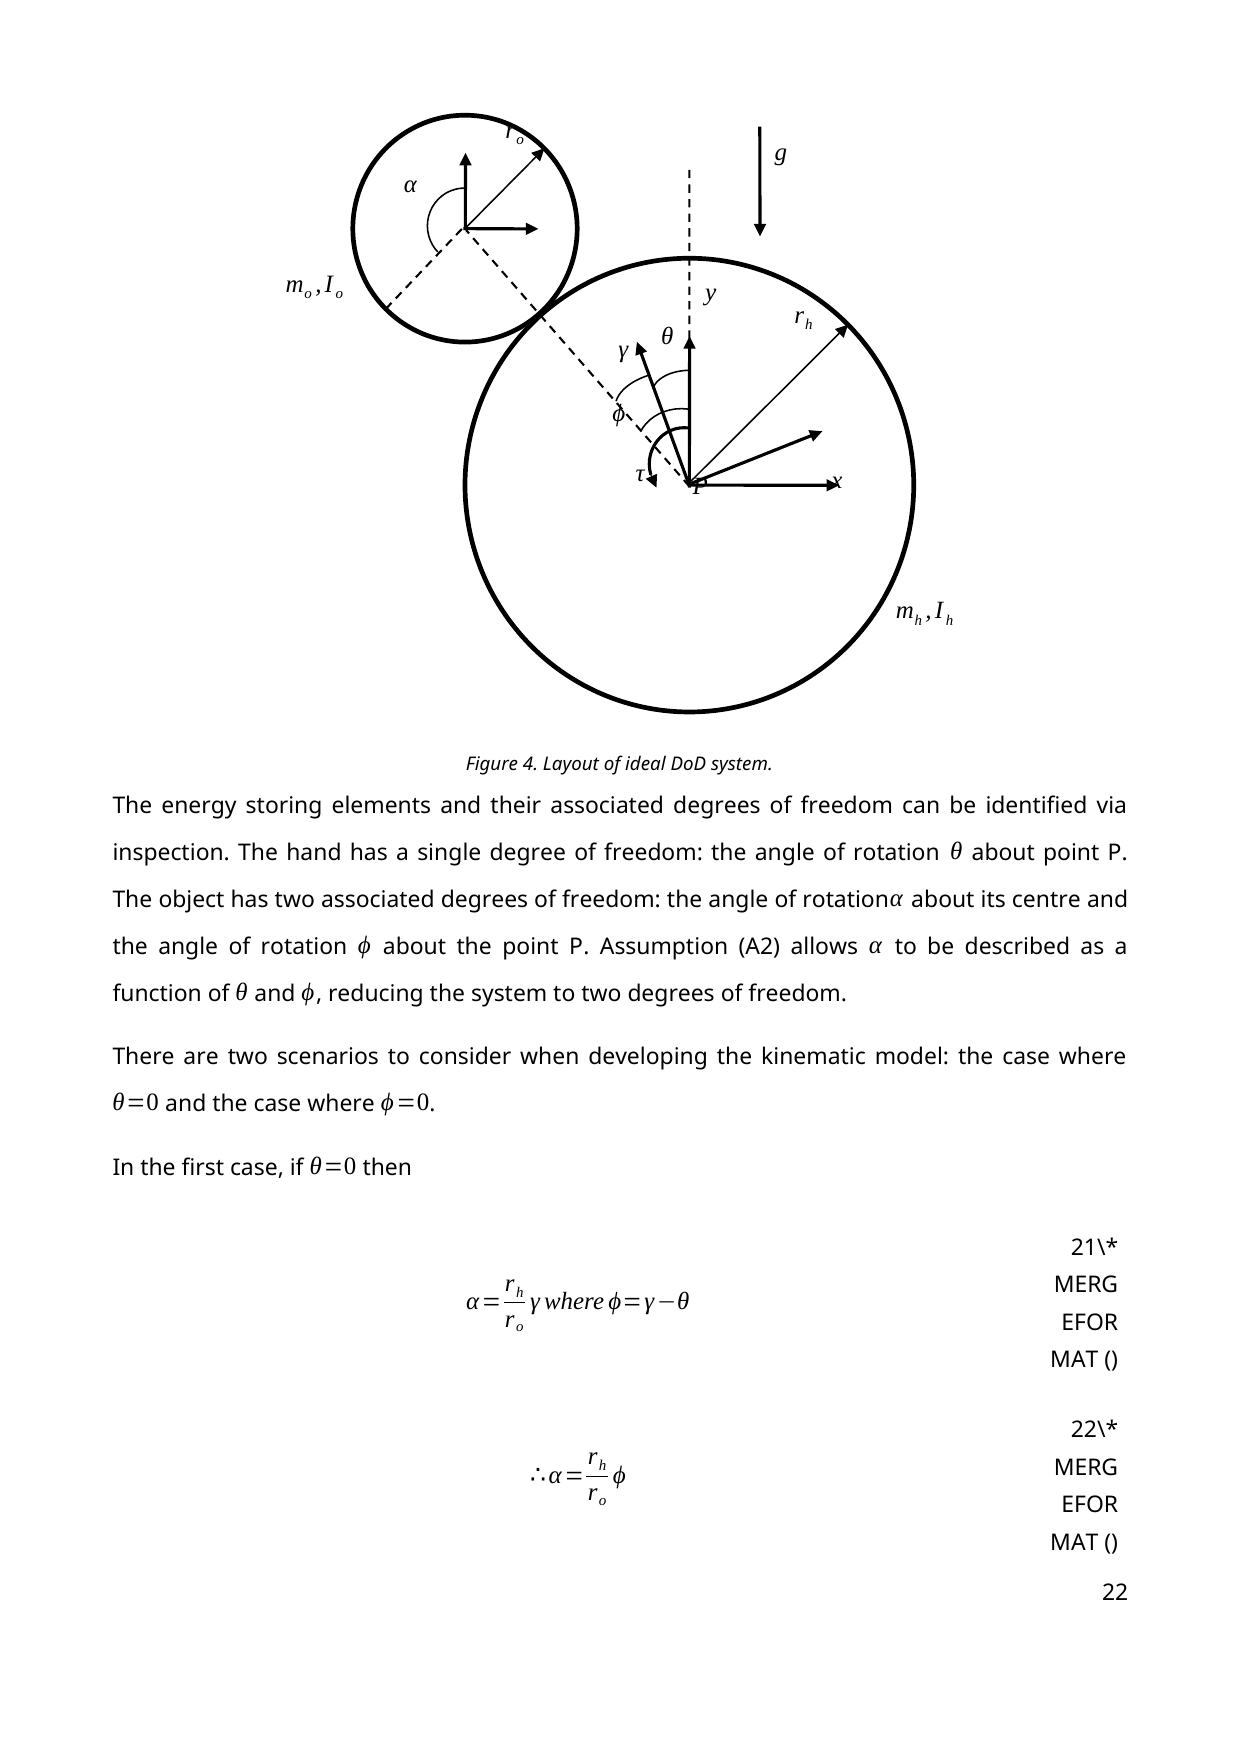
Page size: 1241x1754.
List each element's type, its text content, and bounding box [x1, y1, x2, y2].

table_header [112, 1214, 1043, 1396]
table_cell [112, 1396, 1043, 1561]
text The energy storing elements and their associated degrees of freedom can be identified via inspection. The hand has a single degree of freedom: the angle of rotation about point P. The object has two associated degrees of freedom: the angle of rotation about its centre and the angle of rotation about the point P. Assumption (A2) allows to be described as a function of and , reducing the system to two degrees of freedom. [112, 789, 1128, 1008]
text In the first case, if then [112, 1150, 1128, 1182]
table_header [1044, 1214, 1118, 1396]
text There are two scenarios to consider when developing the kinematic model: the case where and the case where . [112, 1040, 1128, 1118]
table_cell [1044, 1396, 1118, 1561]
